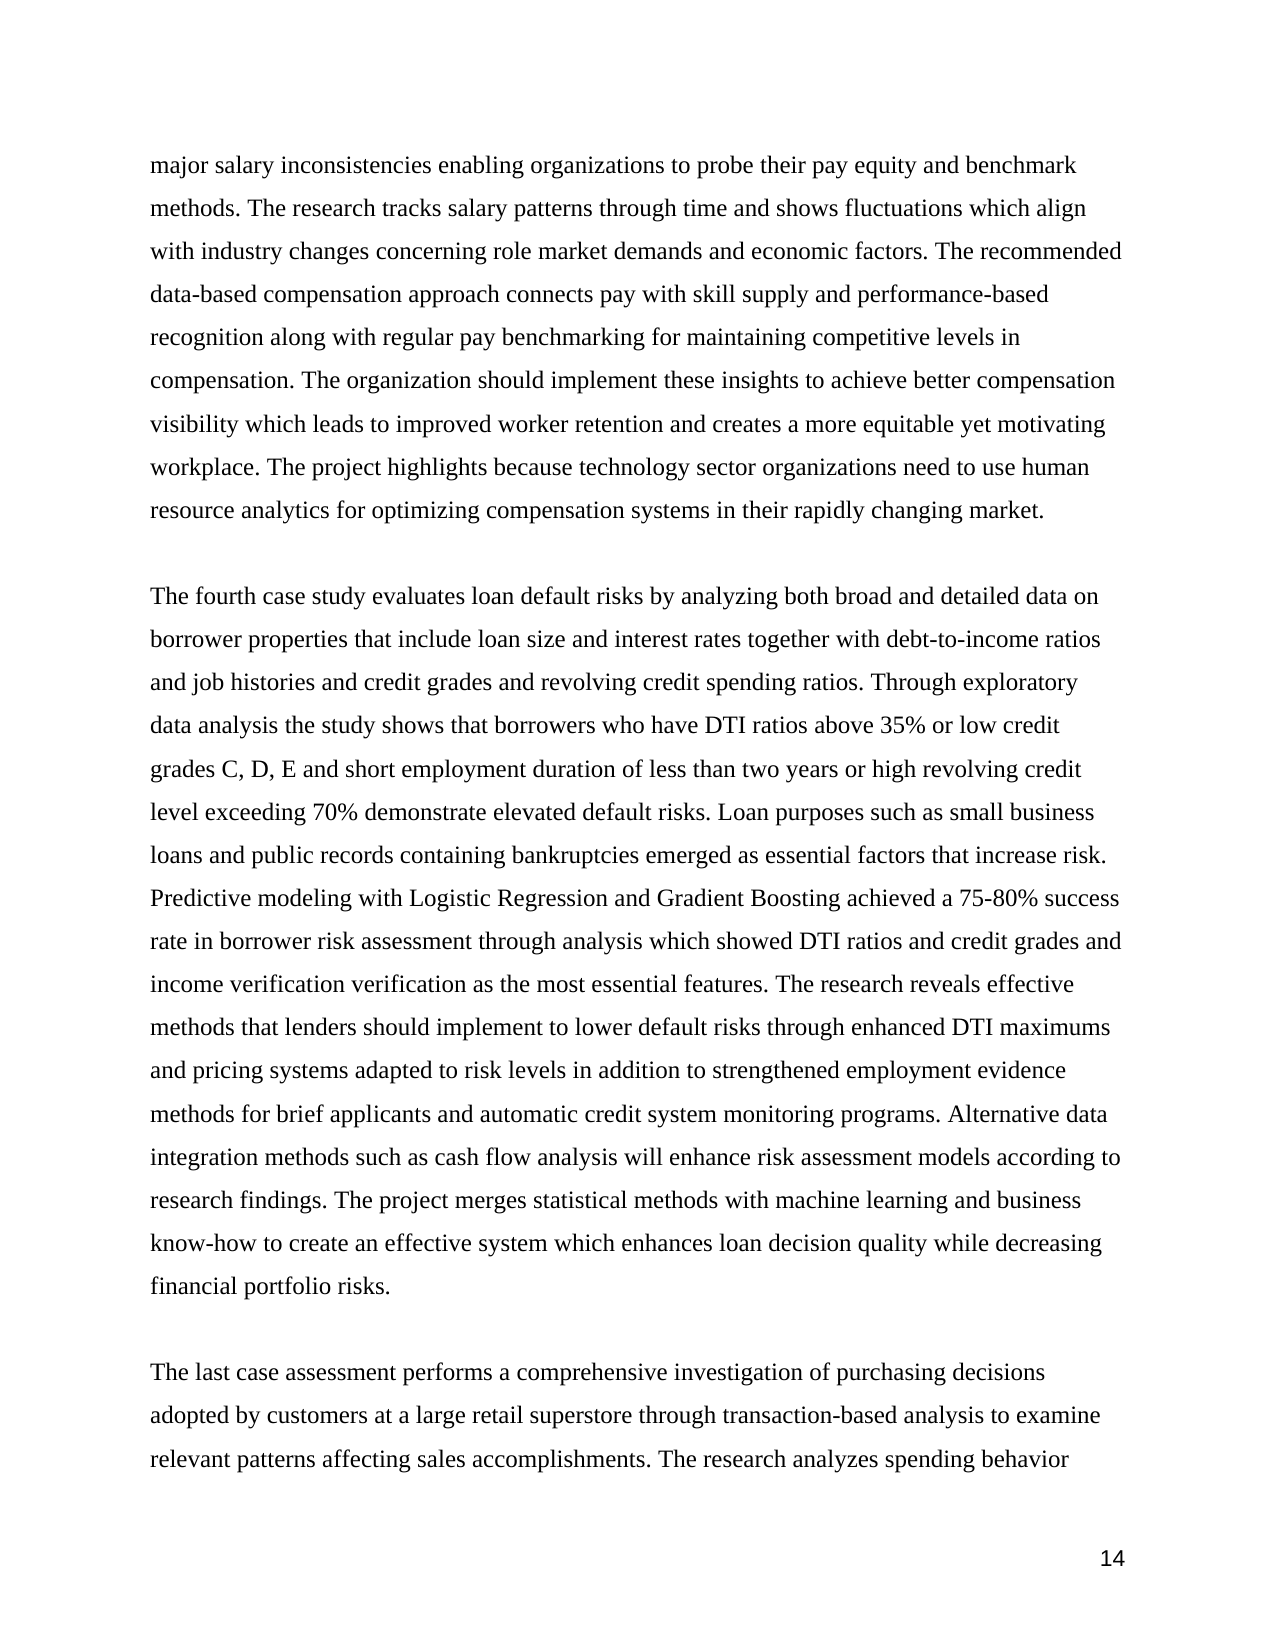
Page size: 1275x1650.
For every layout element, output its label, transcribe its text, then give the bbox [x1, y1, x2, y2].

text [150, 150, 1125, 524]
text The fourth case study evaluates loan default risks by analyzing both broad and detailed data on borrower properties that include loan size and interest rates together with debt-to-income ratios and job histories and credit grades and revolving credit spending ratios. Through exploratory data analysis the study shows that borrowers who have DTI ratios above 35% or low credit grades C, D, E and short employment duration of less than two years or high revolving credit level exceeding 70% demonstrate elevated default risks. Loan purposes such as small business loans and public records containing bankruptcies emerged as essential factors that increase risk. Predictive modeling with Logistic Regression and Gradient Boosting achieved a 75-80% success rate in borrower risk assessment through analysis which showed DTI ratios and credit grades and income verification verification as the most essential features. The research reveals effective methods that lenders should implement to lower default risks through enhanced DTI maximums and pricing systems adapted to risk levels in addition to strengthened employment evidence methods for brief applicants and automatic credit system monitoring programs. Alternative data integration methods such as cash flow analysis will enhance risk assessment models according to research findings. The project merges statistical methods with machine learning and business know-how to create an effective system which enhances loan decision quality while decreasing financial portfolio risks. [150, 581, 1125, 1300]
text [150, 1357, 1125, 1472]
